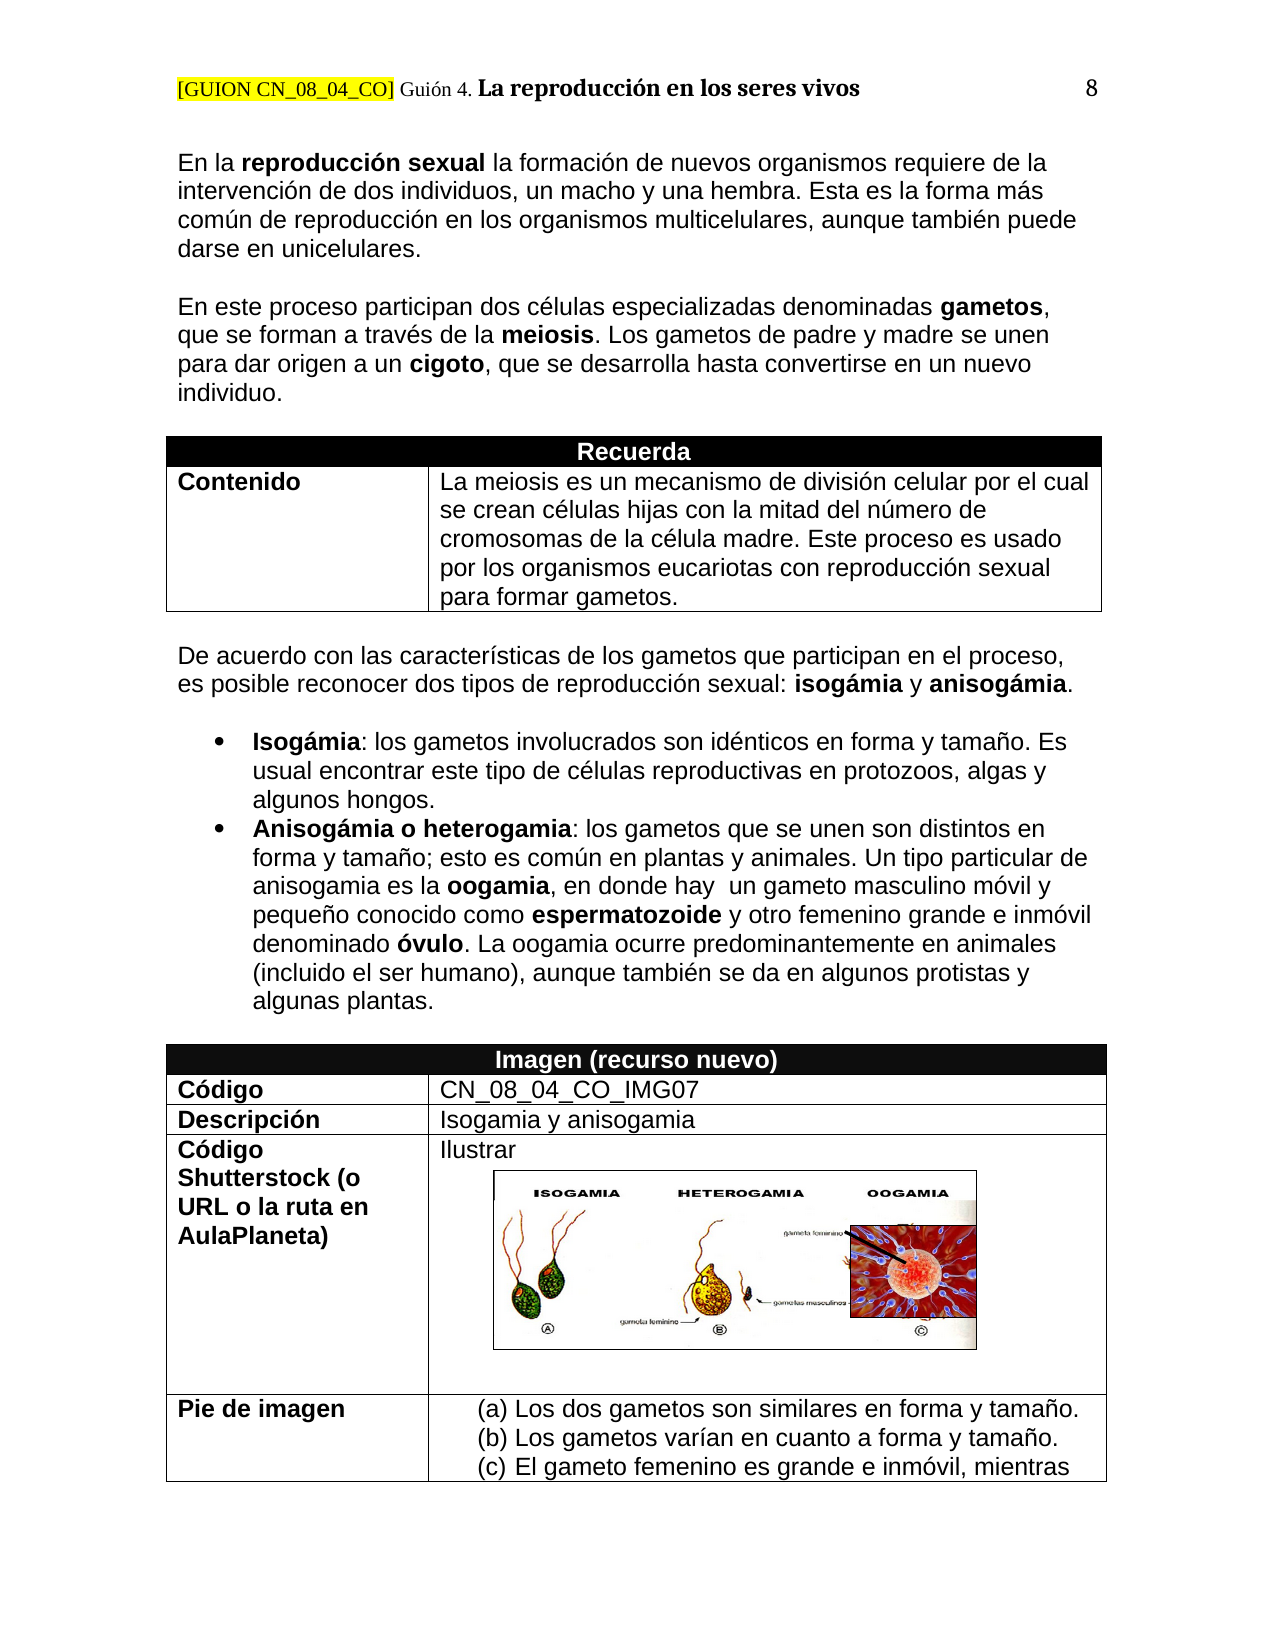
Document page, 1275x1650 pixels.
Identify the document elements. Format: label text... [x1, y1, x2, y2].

table_header Recuerda [167, 437, 1101, 466]
table_cell Descripción [167, 1105, 428, 1134]
table_cell Pie de imagen [167, 1395, 428, 1481]
text De acuerdo con las características de los gametos que participan en el proceso, es posible reconocer dos tipos de reproducción sexual: isogámia y anisogámia. [177, 641, 1098, 698]
text En la reproducción sexual la formación de nuevos organismos requiere de la intervención de dos individuos, un macho y una hembra. Esta es la forma más común de reproducción en los organismos multicelulares, aunque también puede darse en unicelulares. [177, 148, 1098, 263]
list Isogámia: los gametos involucrados son idénticos en forma y tamaño. Es usual encontrar este tipo de células reproductivas en protozoos, algas y algunos hongos. [215, 727, 1098, 814]
table_cell La meiosis es un mecanismo de división celular por el cual se crean células hijas con la mitad del número de cromosomas de la célula madre. Este proceso es usado por los organismos eucariotas con reproducción sexual para formar gametos. [429, 467, 1101, 611]
table_cell Código Shutterstock (o URL o la ruta en AulaPlaneta) [167, 1135, 428, 1393]
table_cell Código [167, 1075, 428, 1104]
table_cell Isogamia y anisogamia [429, 1105, 1106, 1134]
table_header Imagen (recurso nuevo) [167, 1045, 1106, 1074]
table_cell Ilustrar [429, 1135, 1106, 1393]
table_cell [429, 1395, 1106, 1481]
list Anisogámia o heterogamia: los gametos que se unen son distintos en forma y tamaño; esto es común en plantas y animales. Un tipo particular de anisogamia es la oogamia, en donde hay un gameto masculino móvil y pequeño conocido como espermatozoide y otro femenino grande e inmóvil denominado óvulo. La oogamia ocurre predominantemente en animales (incluido el ser humano), aunque también se da en algunos protistas y algunas plantas. [215, 814, 1098, 1015]
table_cell CN_08_04_CO_IMG07 [429, 1075, 1106, 1104]
table_cell Contenido [167, 467, 428, 611]
text En este proceso participan dos células especializadas denominadas gametos, que se forman a través de la meiosis. Los gametos de padre y madre se unen para dar origen a un cigoto, que se desarrolla hasta convertirse en un nuevo individuo. [177, 292, 1098, 407]
